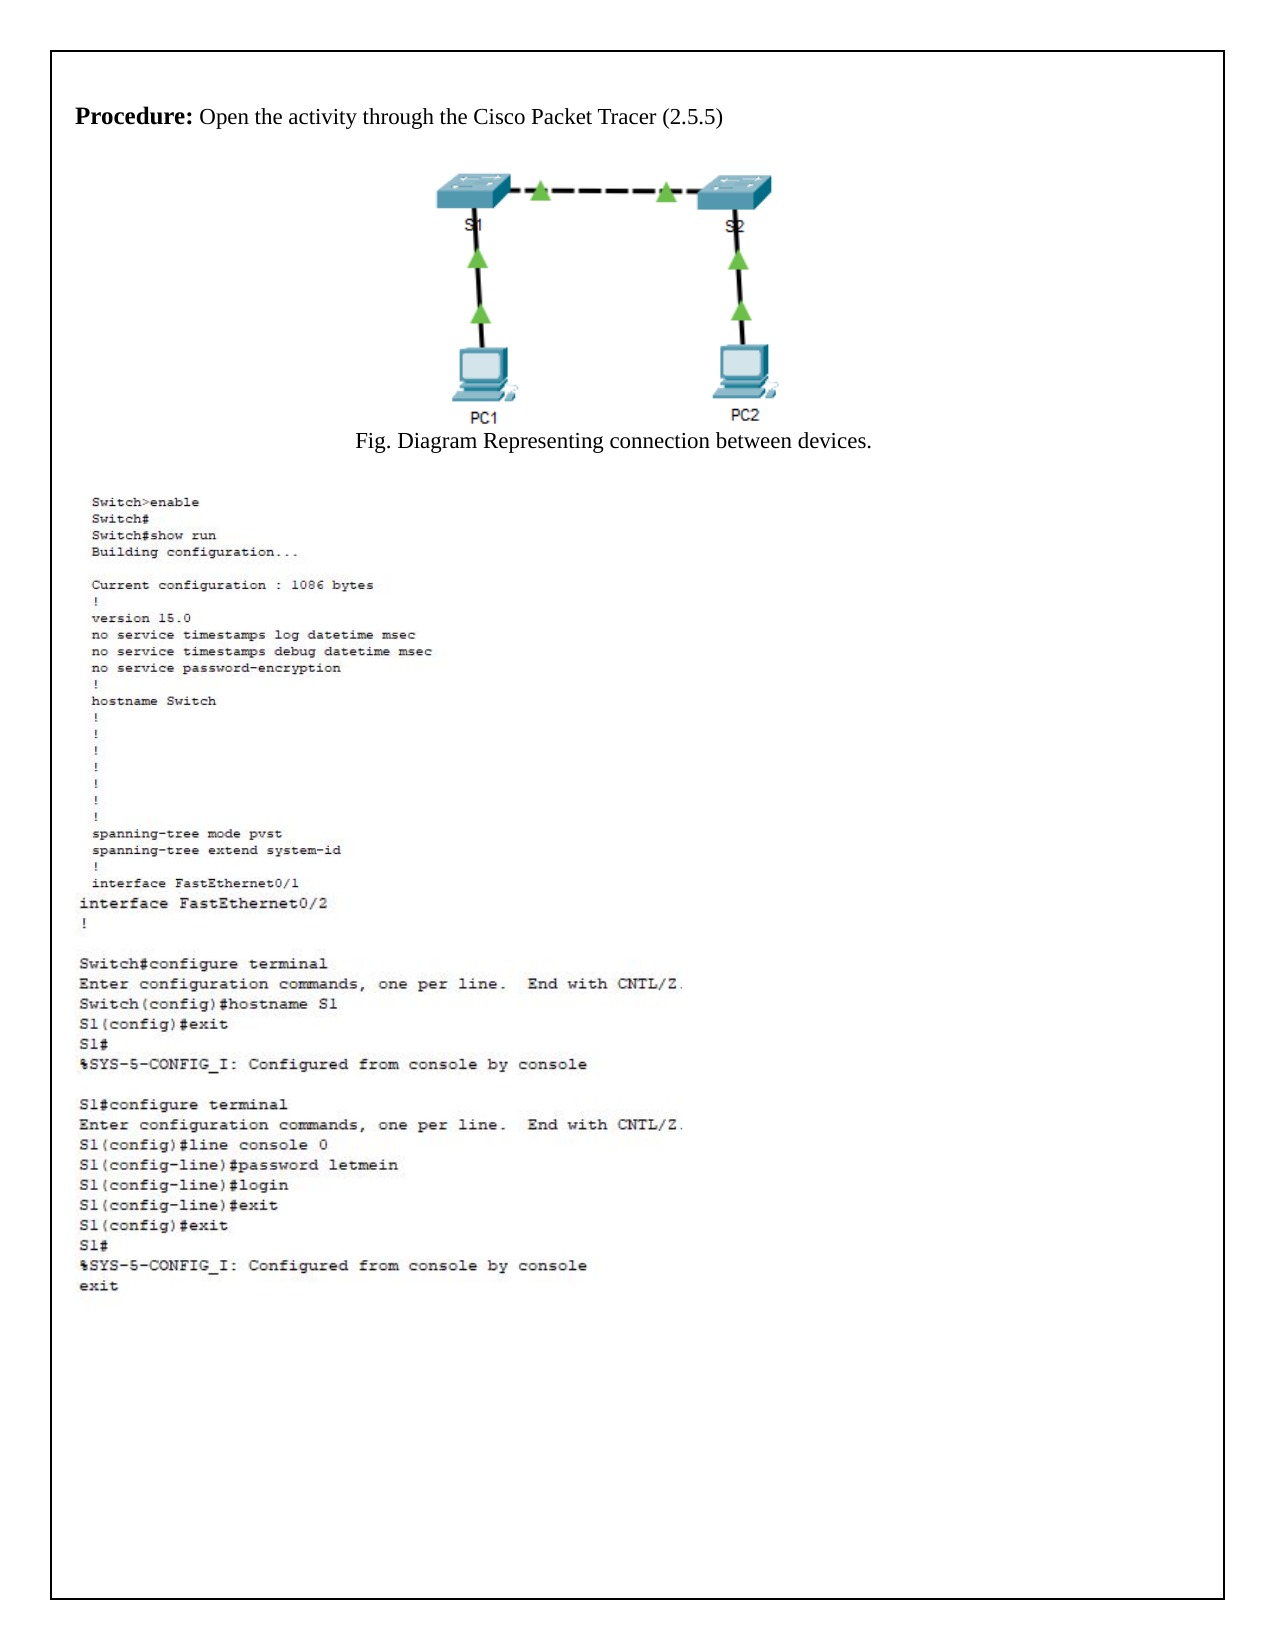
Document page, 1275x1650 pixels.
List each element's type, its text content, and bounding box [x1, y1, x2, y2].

picture [75, 479, 683, 1305]
text Fig. Diagram Representing connection between devices. [75, 427, 1200, 453]
text Procedure: Open the activity through the Cisco Packet Tracer (2.5.5) [75, 101, 1200, 130]
picture [418, 156, 785, 427]
